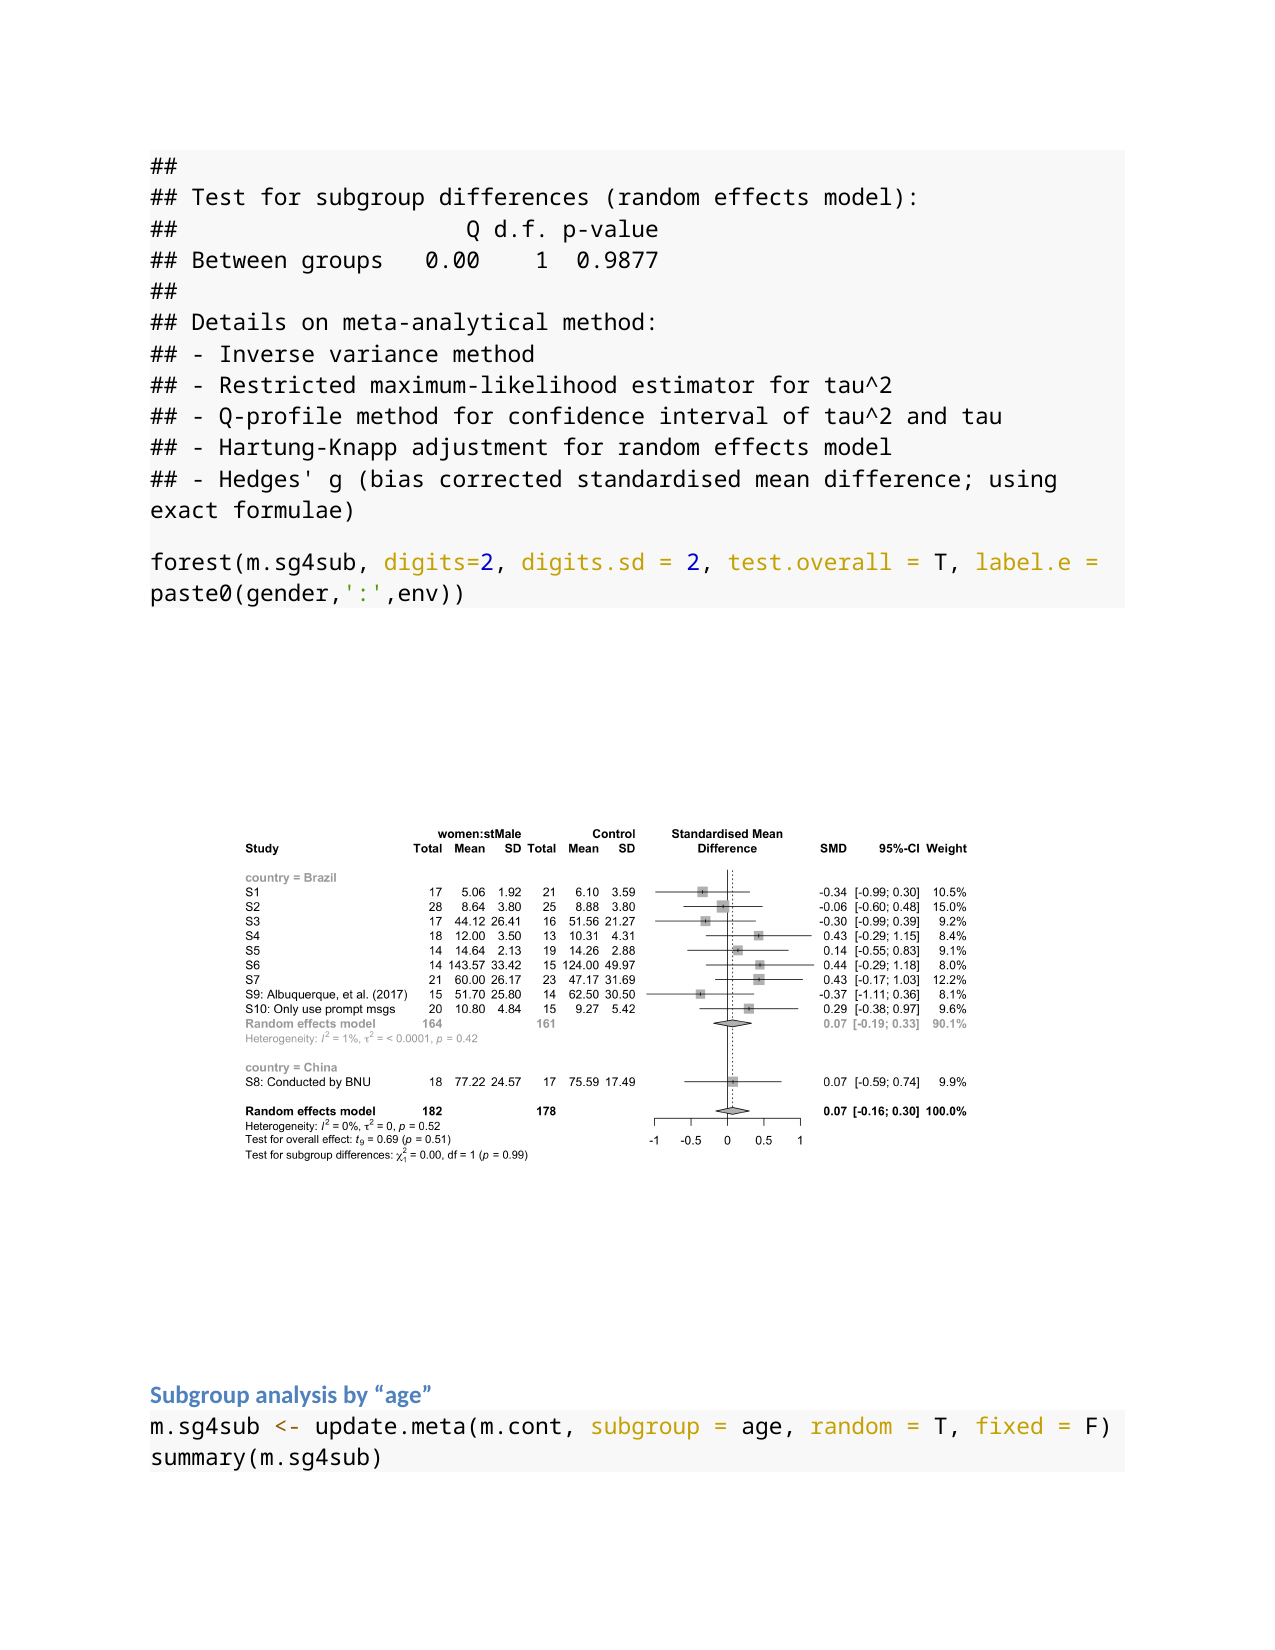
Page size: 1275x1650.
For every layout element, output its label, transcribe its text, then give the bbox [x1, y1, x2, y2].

text forest(m.sg4sub, digits=2, digits.sd = 2, test.overall = T, label.e = paste0(gender,':',env)) [466, 546, 1125, 608]
subtitle Subgroup analysis by “age” [150, 1379, 1125, 1410]
text m.sg4sub <- update.meta(m.cont, subgroup = age, random = T, fixed = F) summary(m.sg4sub) [384, 1410, 1125, 1472]
picture [168, 629, 1044, 1359]
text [150, 150, 1125, 525]
